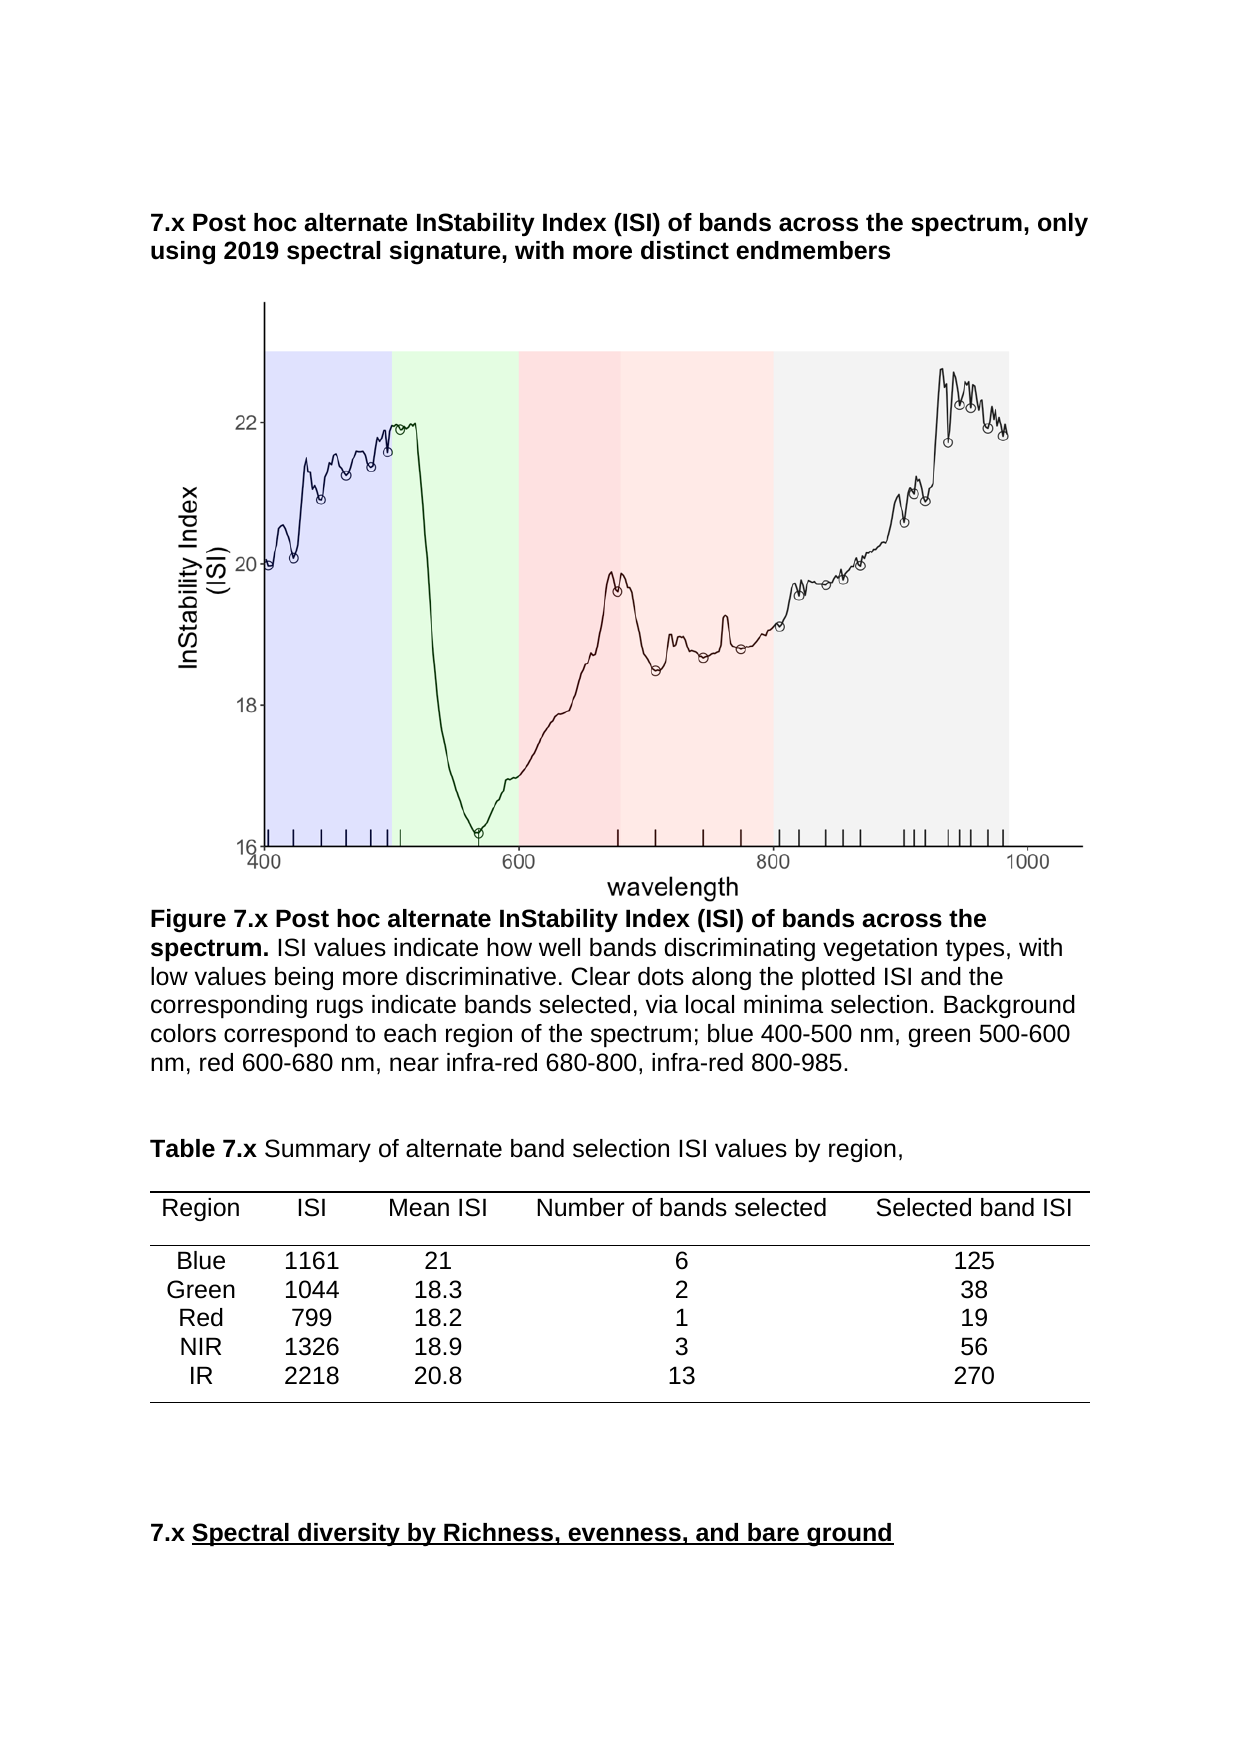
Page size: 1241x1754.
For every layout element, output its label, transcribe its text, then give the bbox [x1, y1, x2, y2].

table_cell 2 [504, 1275, 859, 1303]
table_header Selected band ISI [859, 1193, 1089, 1245]
table_header Mean ISI [371, 1193, 504, 1245]
table_cell 56 [859, 1332, 1089, 1361]
table_cell Red [150, 1304, 252, 1332]
table_cell Green [150, 1275, 252, 1303]
table_cell 38 [859, 1275, 1089, 1303]
table_cell 6 [504, 1246, 859, 1275]
table_cell 18.3 [371, 1275, 504, 1303]
table_cell 3 [504, 1332, 859, 1361]
table_header Number of bands selected [504, 1193, 859, 1245]
text Figure 7.x Post hoc alternate InStability Index (ISI) of bands across the spectrum. ISI values indicate how well bands discriminating vegetation types, with low values being more discriminative. Clear dots along the plotted ISI and the corresponding rugs indicate bands selected, via local minima selection. Background colors correspond to each region of the spectrum; blue 400-500 nm, green 500-600 nm, red 600-680 nm, near infra-red 680-800, infra-red 800-985. [150, 904, 1090, 1076]
table_cell 1326 [252, 1332, 371, 1361]
table_cell 21 [371, 1246, 504, 1275]
table_cell 20.8 [371, 1361, 504, 1402]
table_cell 799 [252, 1304, 371, 1332]
table_cell 125 [859, 1246, 1089, 1275]
table_header Region [150, 1193, 252, 1245]
table_cell 1044 [252, 1275, 371, 1303]
text 7.x Spectral diversity by Richness, evenness, and bare ground [150, 1518, 1090, 1547]
picture [150, 265, 1090, 904]
table_cell 1 [504, 1304, 859, 1332]
table_header ISI [252, 1193, 371, 1245]
table_cell 2218 [252, 1361, 371, 1402]
text Table 7.x Summary of alternate band selection ISI values by region, [150, 1134, 1090, 1163]
table_cell Blue [150, 1246, 252, 1275]
table_cell 1161 [252, 1246, 371, 1275]
table_cell 270 [859, 1361, 1089, 1402]
text 7.x Post hoc alternate InStability Index (ISI) of bands across the spectrum, only using 2019 spectral signature, with more distinct endmembers [150, 207, 1090, 265]
table_cell 18.2 [371, 1304, 504, 1332]
table_cell 13 [504, 1361, 859, 1402]
table_cell IR [150, 1361, 252, 1402]
table_cell 18.9 [371, 1332, 504, 1361]
table_cell 19 [859, 1304, 1089, 1332]
table_cell NIR [150, 1332, 252, 1361]
